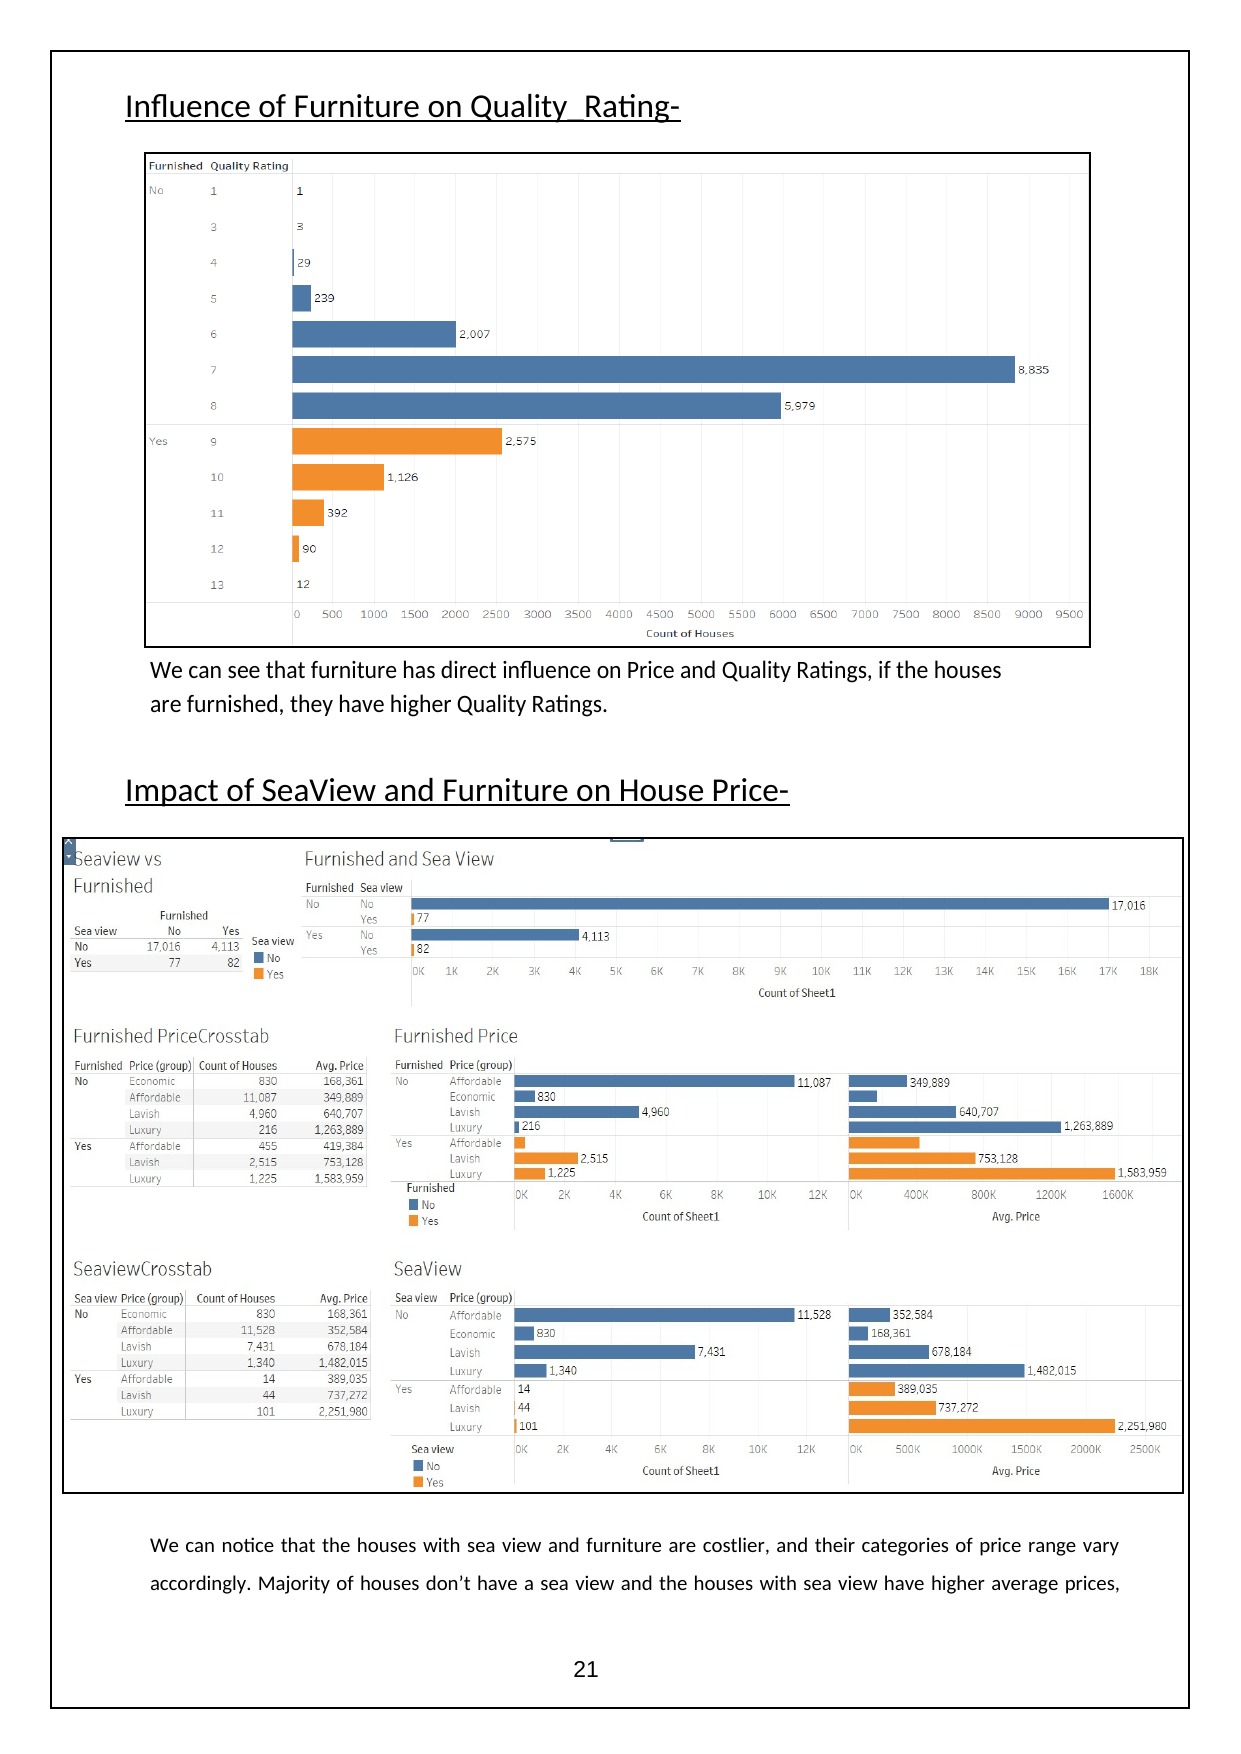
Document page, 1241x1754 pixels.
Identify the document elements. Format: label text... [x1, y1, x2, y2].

subtitle Impact of SeaView and Furniture on House Price- [125, 769, 1122, 809]
subtitle Influence of Furniture on Quality_Rating- [125, 85, 1122, 126]
text We can see that furniture has direct influence on Price and Quality Ratings, if the houses are furnished, they have higher Quality Ratings. [150, 128, 1011, 719]
picture [64, 839, 1182, 1487]
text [150, 859, 1122, 1595]
picture [1011, 159, 1089, 645]
picture [146, 159, 150, 645]
